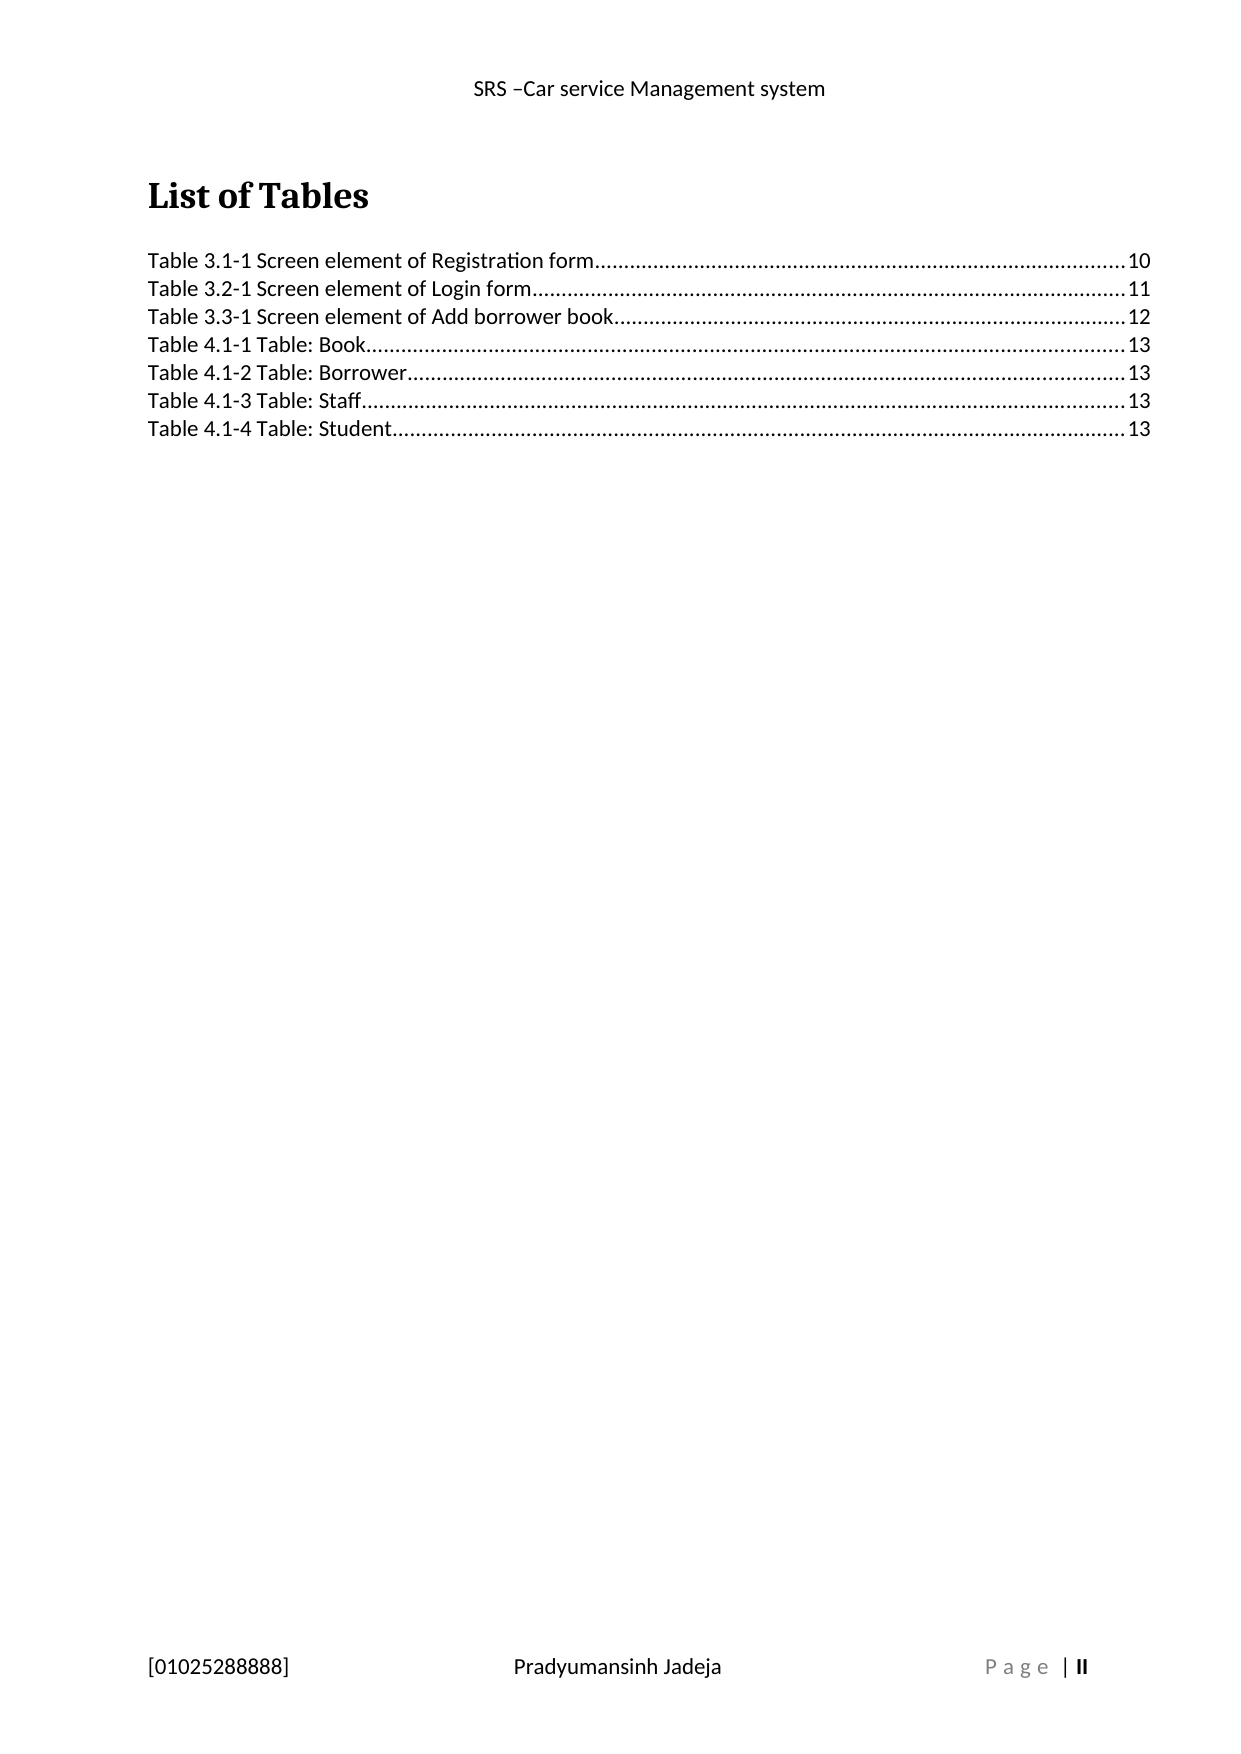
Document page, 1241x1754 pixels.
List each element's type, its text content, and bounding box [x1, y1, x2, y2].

text Table 4.1-2 Table: Borrower 13 [148, 358, 1152, 386]
text Table 4.1-4 Table: Student 13 [148, 414, 1152, 442]
text Table 4.1-1 Table: Book 13 [148, 330, 1152, 358]
text Table 3.2-1 Screen element of Login form 11 [148, 274, 1152, 302]
subtitle List of Tables [148, 175, 1152, 218]
text Table 3.1-1 Screen element of Registration form 10 [148, 246, 1152, 274]
text Table 4.1-3 Table: Staff 13 [148, 386, 1152, 414]
text Table 3.3-1 Screen element of Add borrower book 12 [148, 302, 1152, 330]
